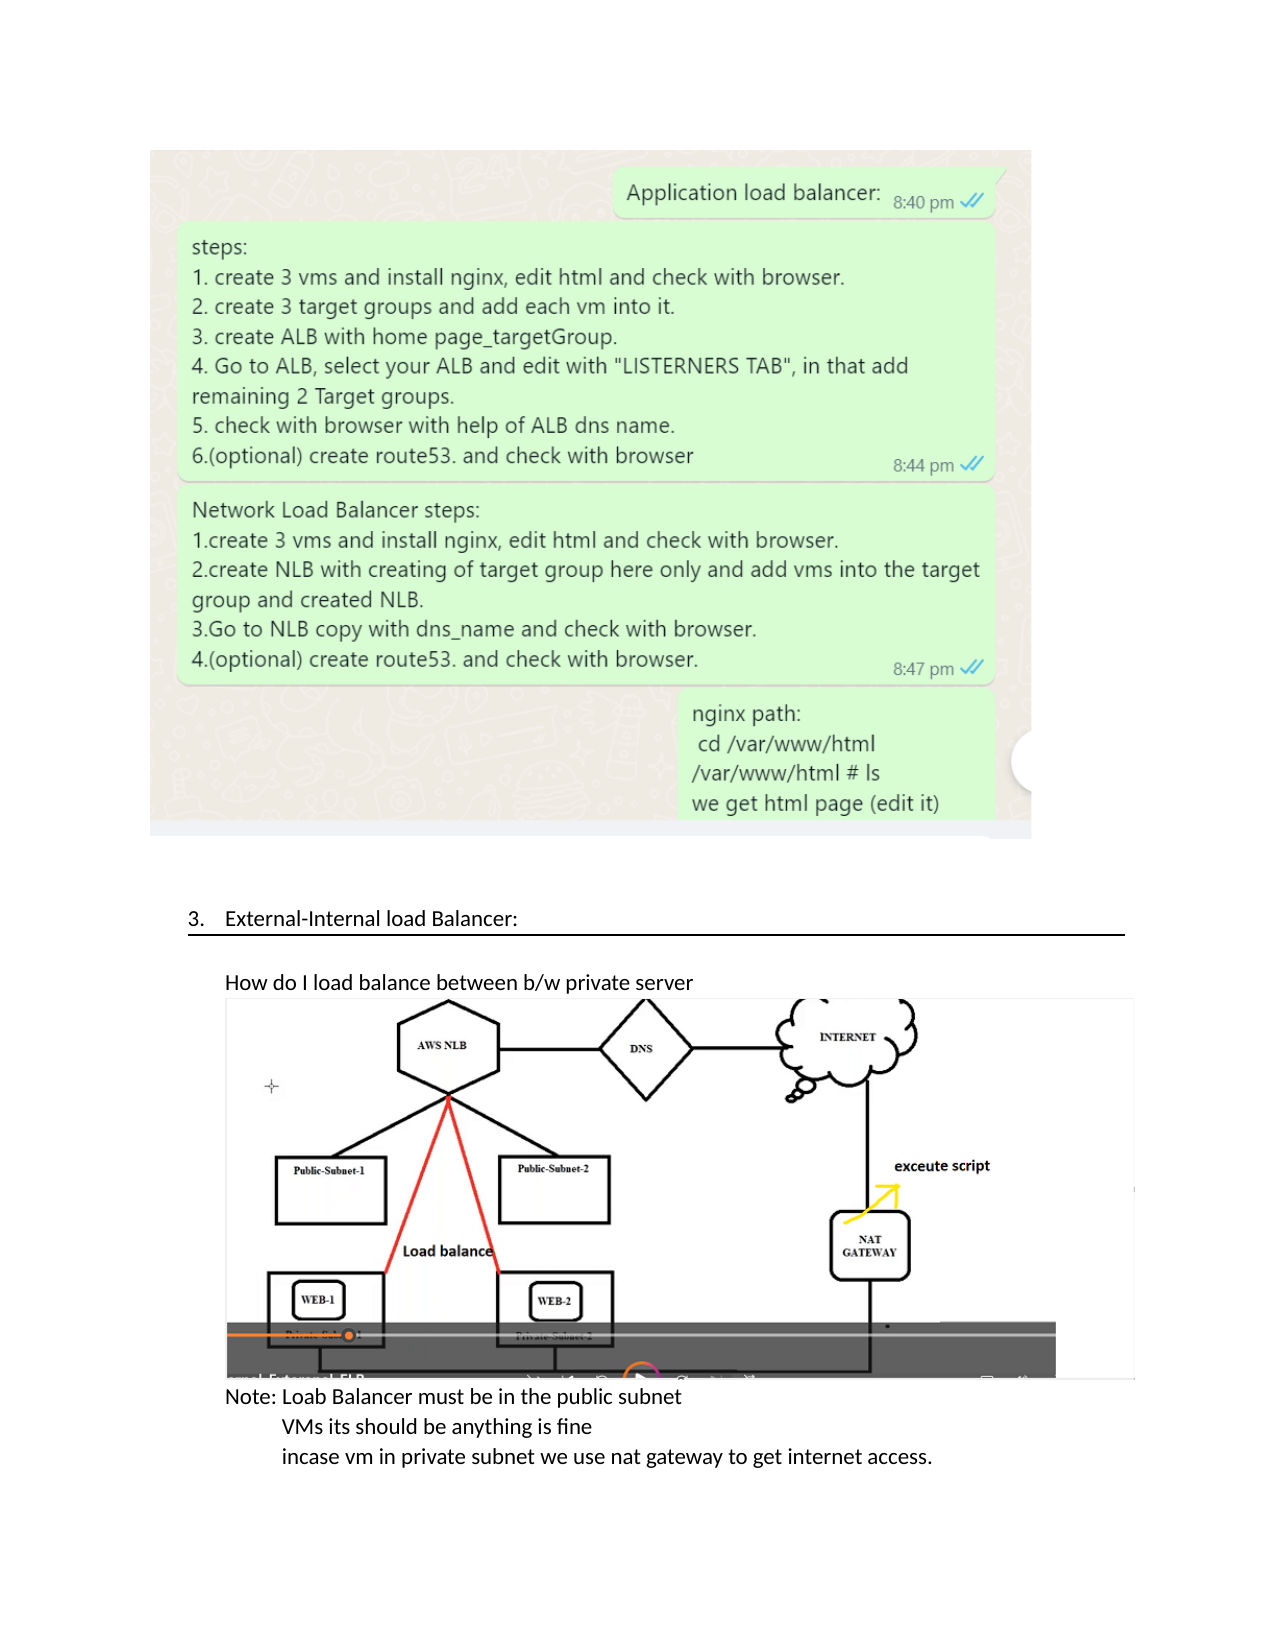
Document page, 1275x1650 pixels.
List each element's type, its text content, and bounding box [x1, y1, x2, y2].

list External-Internal load Balancer: [187, 904, 1125, 936]
picture [225, 998, 1135, 1380]
list VMs its should be anything is fine incase vm in private subnet we use nat gateway to get internet access. [225, 1412, 1125, 1470]
list How do I load balance between b/w private server [225, 968, 1125, 996]
list Note: Loab Balancer must be in the public subnet [225, 1382, 1125, 1410]
picture [150, 150, 1032, 839]
